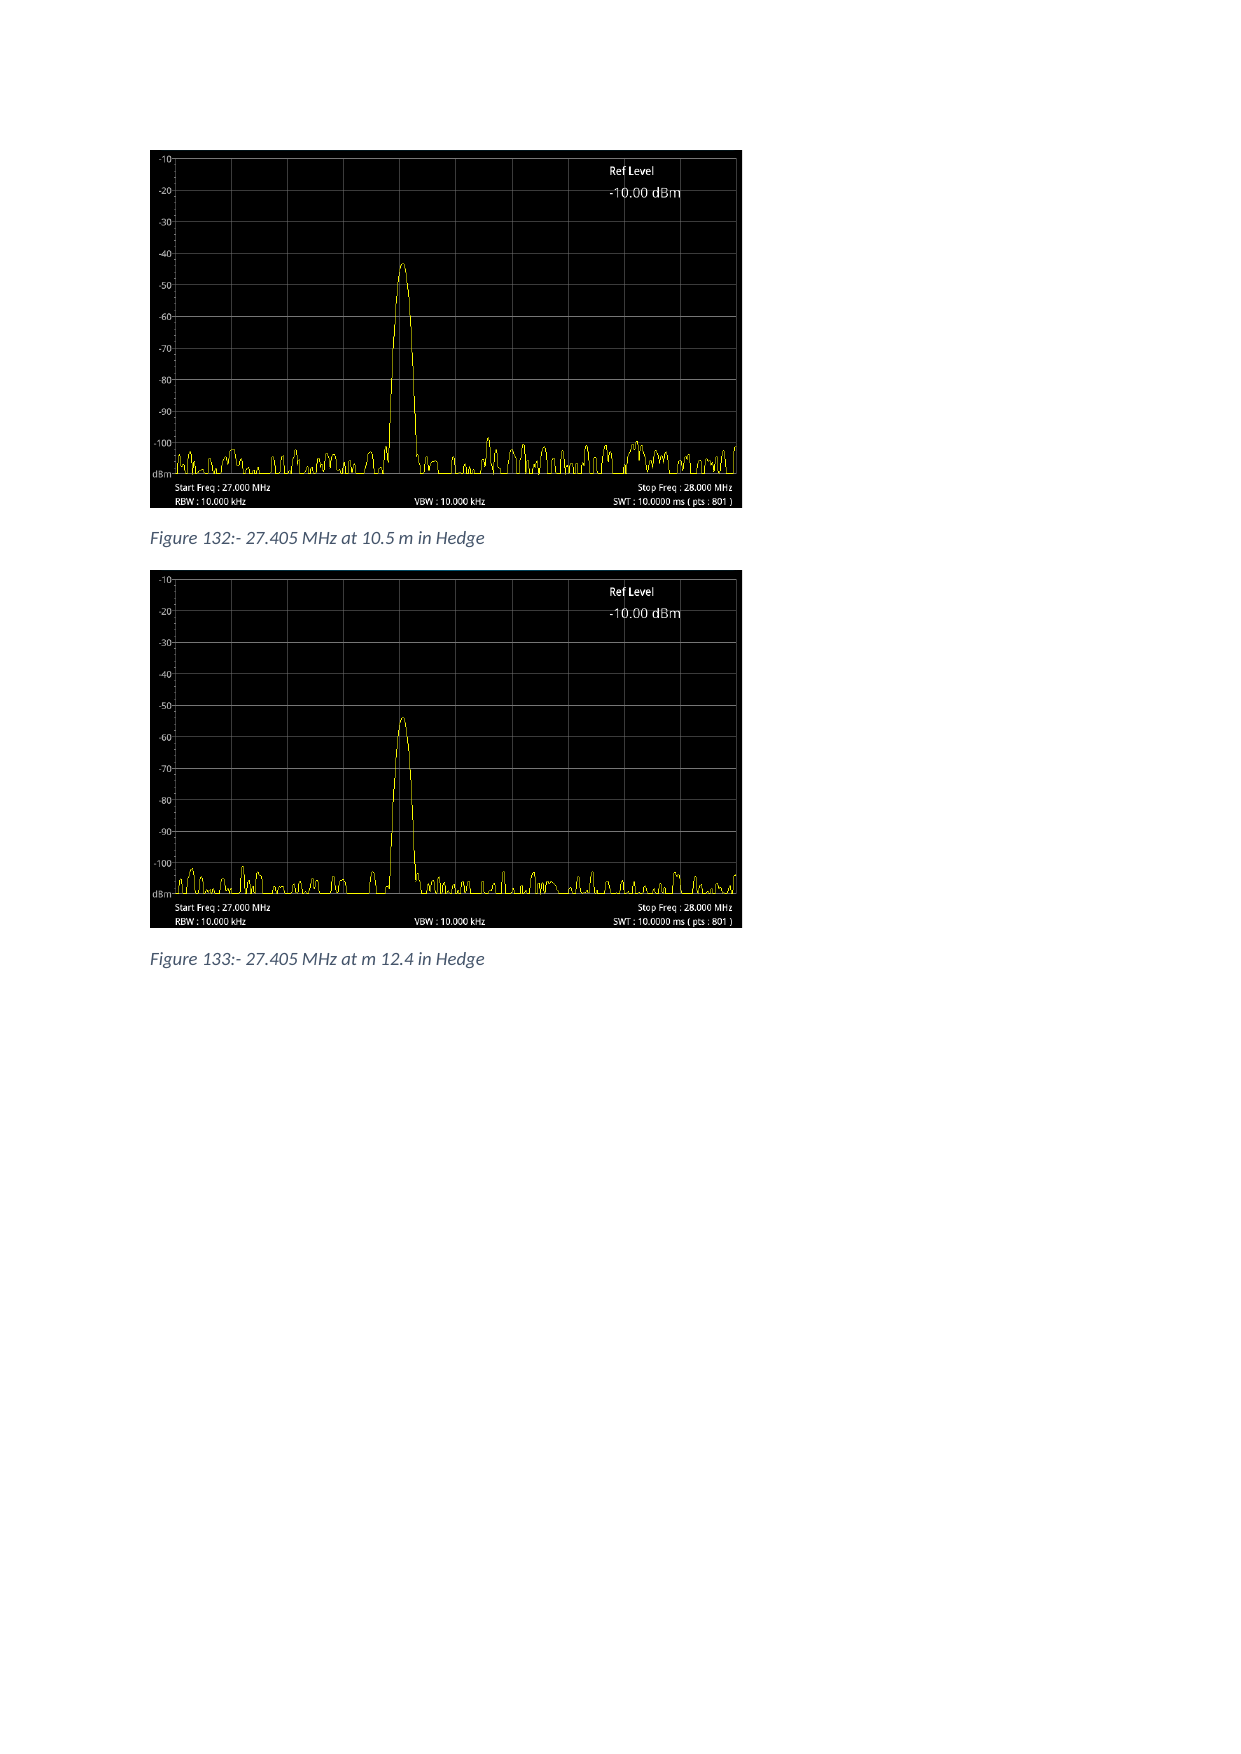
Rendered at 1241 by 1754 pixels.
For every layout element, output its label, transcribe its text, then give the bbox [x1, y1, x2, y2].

text Figure 133:- 27.405 MHz at m 12.4 in Hedge [150, 947, 1090, 969]
text Figure 132:- 27.405 MHz at 10.5 m in Hedge [150, 526, 1090, 549]
picture [150, 570, 743, 928]
picture [150, 150, 743, 508]
